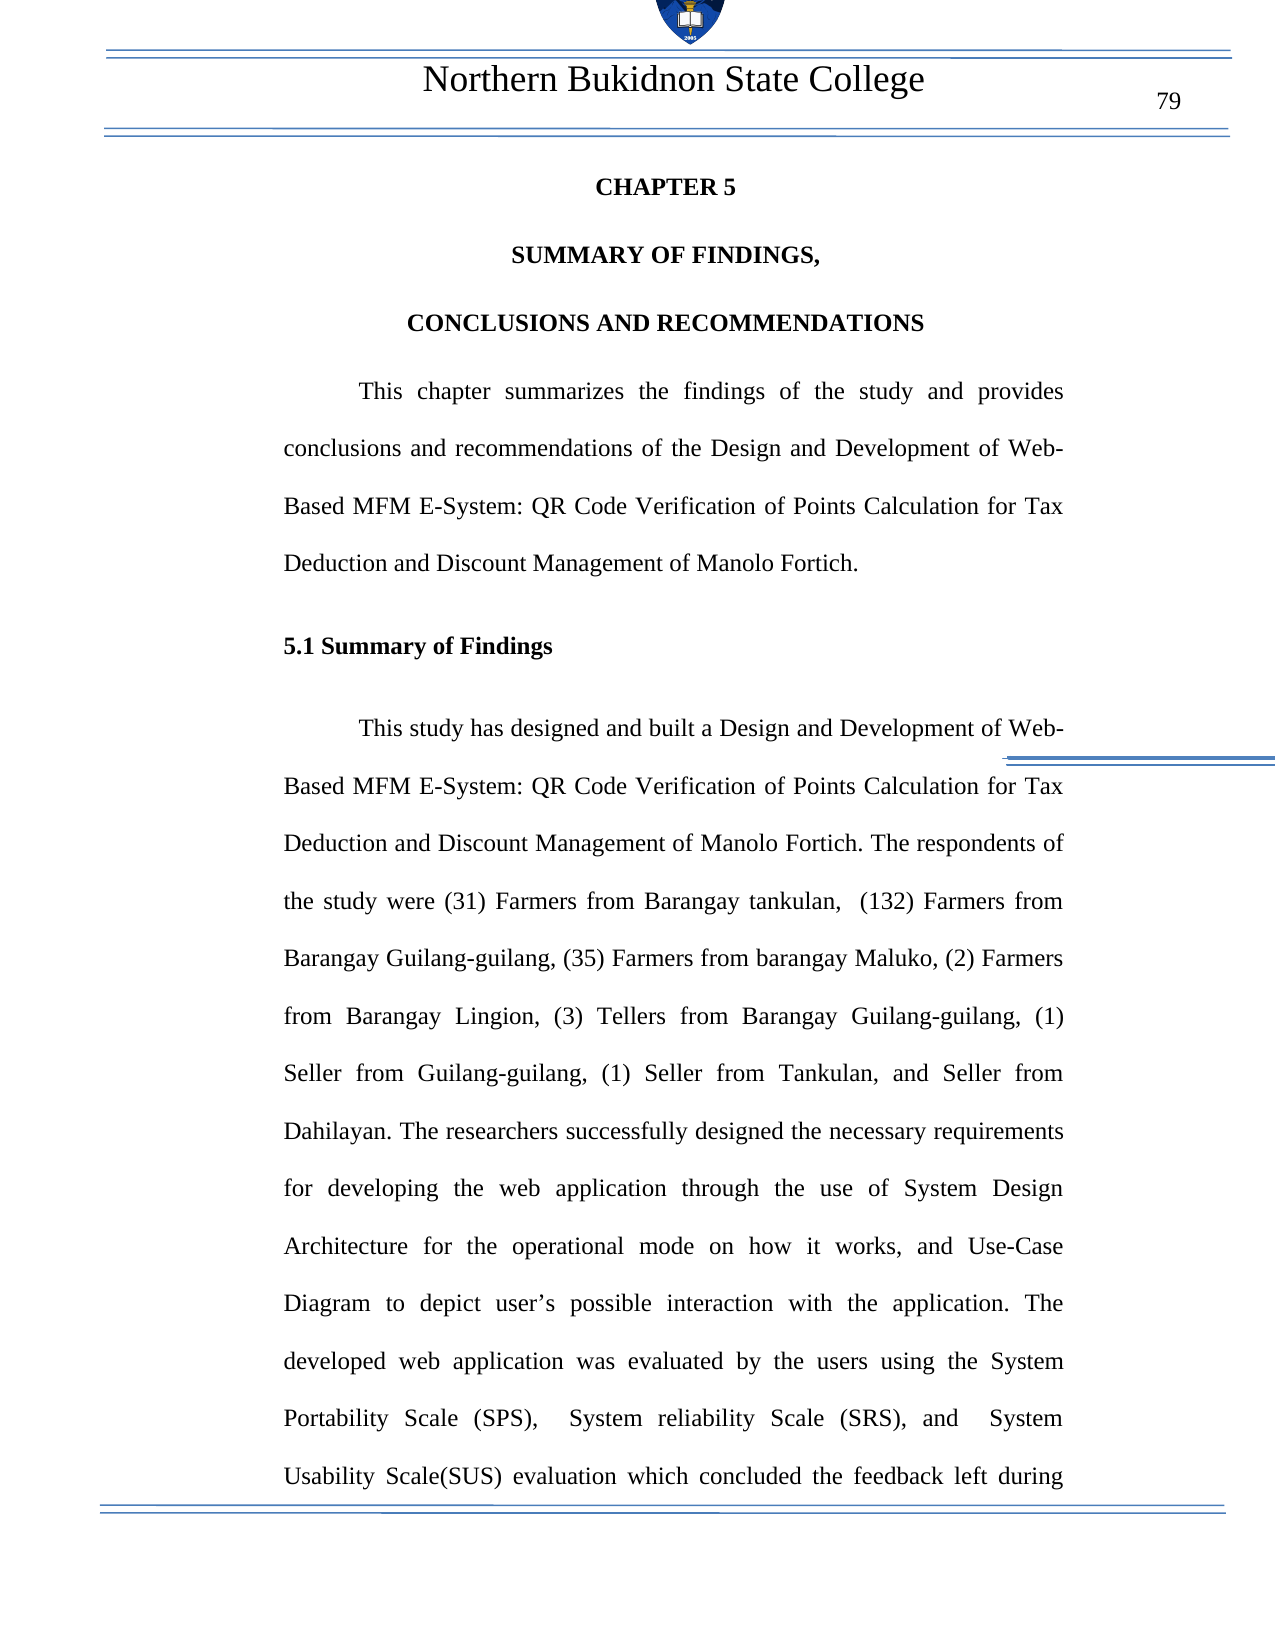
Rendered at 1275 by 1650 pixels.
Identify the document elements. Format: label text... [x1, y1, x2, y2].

text SUMMARY OF FINDINGS, [225, 240, 1106, 268]
text CHAPTER 5 [225, 172, 1106, 200]
text CONCLUSIONS AND RECOMMENDATIONS [225, 308, 1106, 337]
picture [635, 0, 745, 48]
text 5.1 Summary of Findings [283, 631, 1064, 660]
text This chapter summarizes the findings of the study and provides conclusions and recommendations of the Design and Development of Web-Based MFM E-System: QR Code Verification of Points Calculation for Tax Deduction and Discount Management of Manolo Fortich. [283, 376, 1064, 577]
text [283, 713, 1064, 1490]
